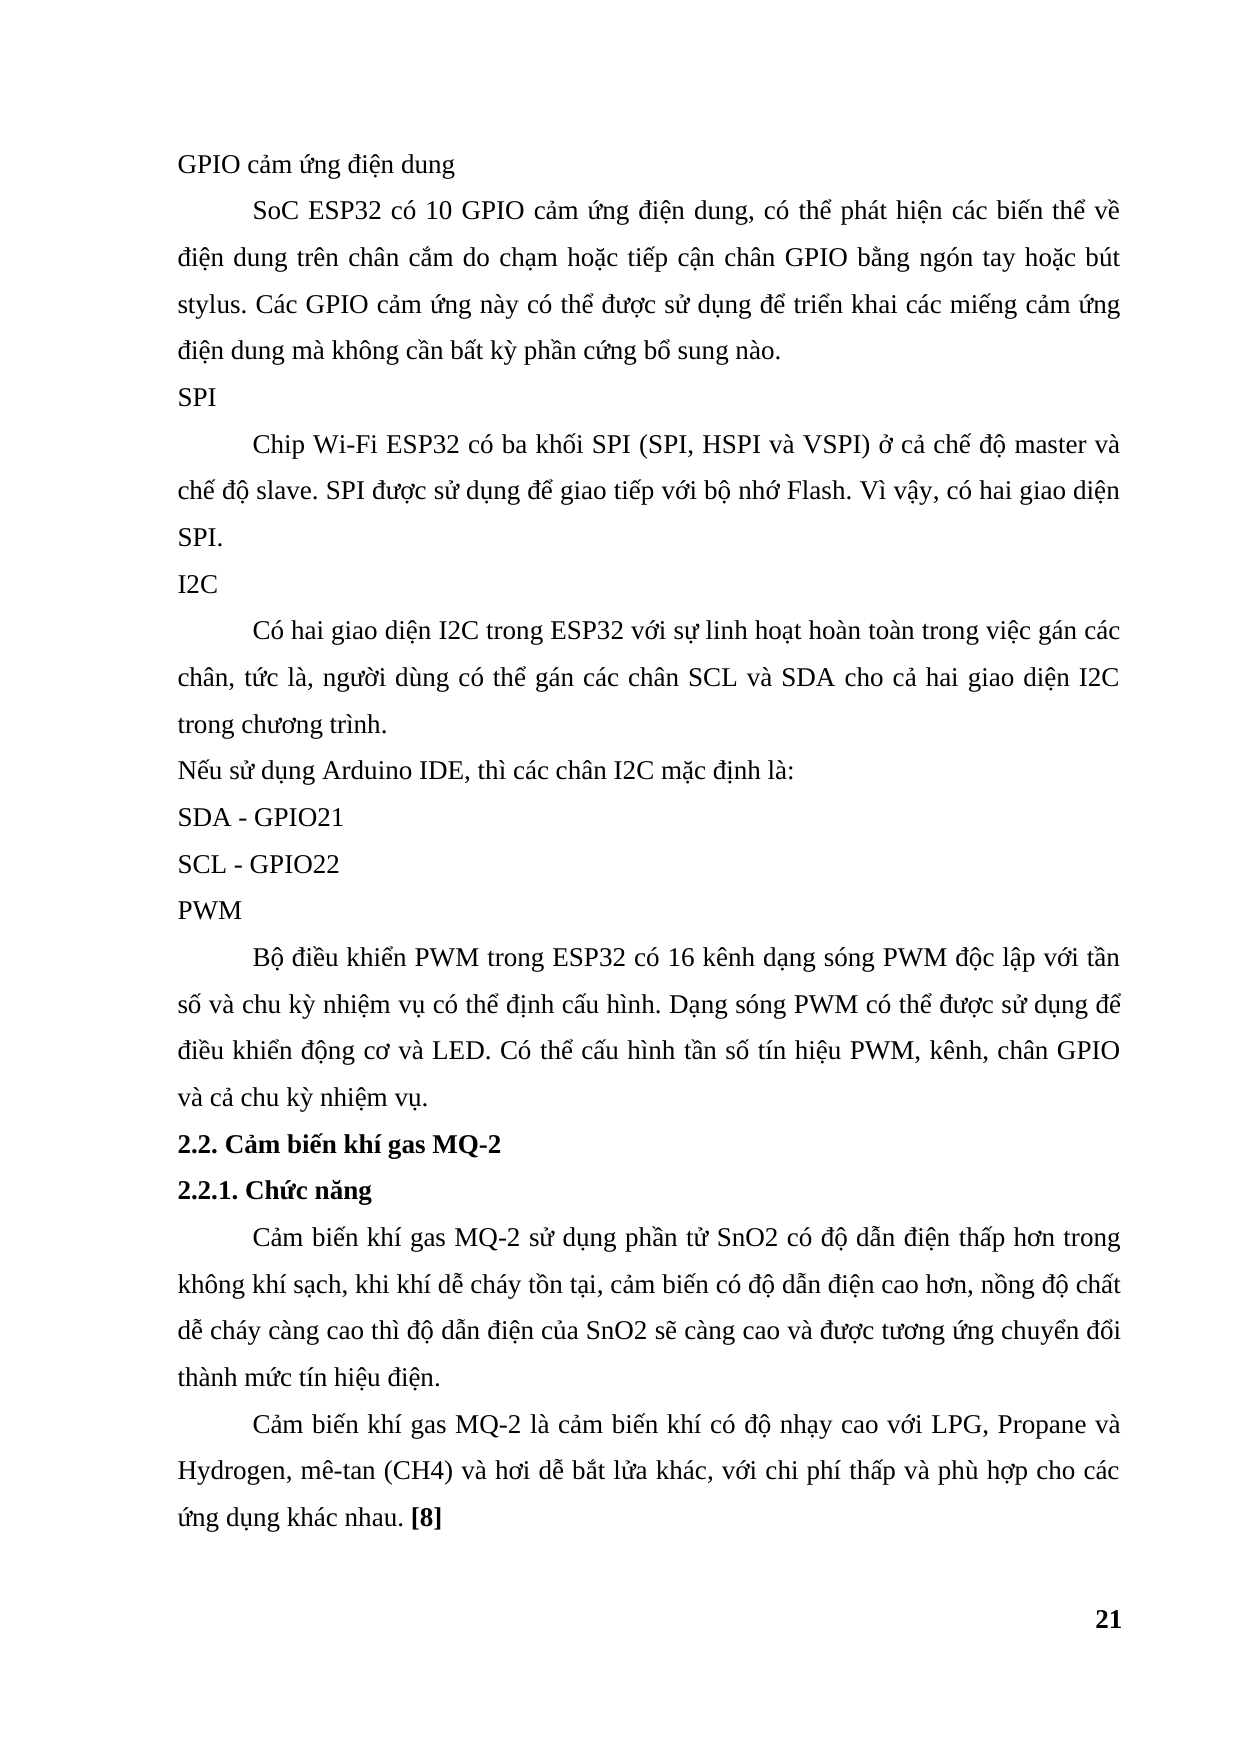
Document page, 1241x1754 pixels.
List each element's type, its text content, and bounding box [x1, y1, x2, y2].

subtitle 2.2. Cảm biến khí gas MQ-2 [177, 1128, 1122, 1159]
text I2C [177, 568, 1122, 599]
text SDA - GPIO21 [177, 801, 1122, 832]
text SCL - GPIO22 [177, 848, 1122, 879]
text Nếu sử dụng Arduino IDE, thì các chân I2C mặc định là: [177, 754, 1122, 786]
text Chip Wi-Fi ESP32 có ba khối SPI (SPI, HSPI và VSPI) ở cả chế độ master và chế độ slave. SPI được sử dụng để giao tiếp với bộ nhớ Flash. Vì vậy, có hai giao diện SPI. [177, 428, 1122, 552]
text Cảm biến khí gas MQ-2 sử dụng phần tử SnO2 có độ dẫn điện thấp hơn trong không khí sạch, khi khí dễ cháy tồn tại, cảm biến có độ dẫn điện cao hơn, nồng độ chất dễ cháy càng cao thì độ dẫn điện của SnO2 sẽ càng cao và được tương ứng chuyển đổi thành mức tín hiệu điện. [177, 1221, 1122, 1392]
text Có hai giao diện I2C trong ESP32 với sự linh hoạt hoàn toàn trong việc gán các chân, tức là, người dùng có thể gán các chân SCL và SDA cho cả hai giao diện I2C trong chương trình. [177, 614, 1122, 739]
subtitle 2.2.1. Chức năng [177, 1174, 1122, 1206]
text PWM [177, 894, 1122, 926]
text SoC ESP32 có 10 GPIO cảm ứng điện dung, có thể phát hiện các biến thể về điện dung trên chân cắm do chạm hoặc tiếp cận chân GPIO bằng ngón tay hoặc bút stylus. Các GPIO cảm ứng này có thể được sử dụng để triển khai các miếng cảm ứng điện dung mà không cần bất kỳ phần cứng bổ sung nào. [177, 194, 1122, 366]
text Cảm biến khí gas MQ-2 là cảm biến khí có độ nhạy cao với LPG, Propane và Hydrogen, mê-tan (CH4) và hơi dễ bắt lửa khác, với chi phí thấp và phù hợp cho các ứng dụng khác nhau. [177, 1408, 1122, 1532]
text GPIO cảm ứng điện dung [177, 148, 1122, 179]
text SPI [177, 381, 1122, 412]
text Bộ điều khiển PWM trong ESP32 có 16 kênh dạng sóng PWM độc lập với tần số và chu kỳ nhiệm vụ có thể định cấu hình. Dạng sóng PWM có thể được sử dụng để điều khiển động cơ và LED. Có thể cấu hình tần số tín hiệu PWM, kênh, chân GPIO và cả chu kỳ nhiệm vụ. [177, 941, 1122, 1112]
